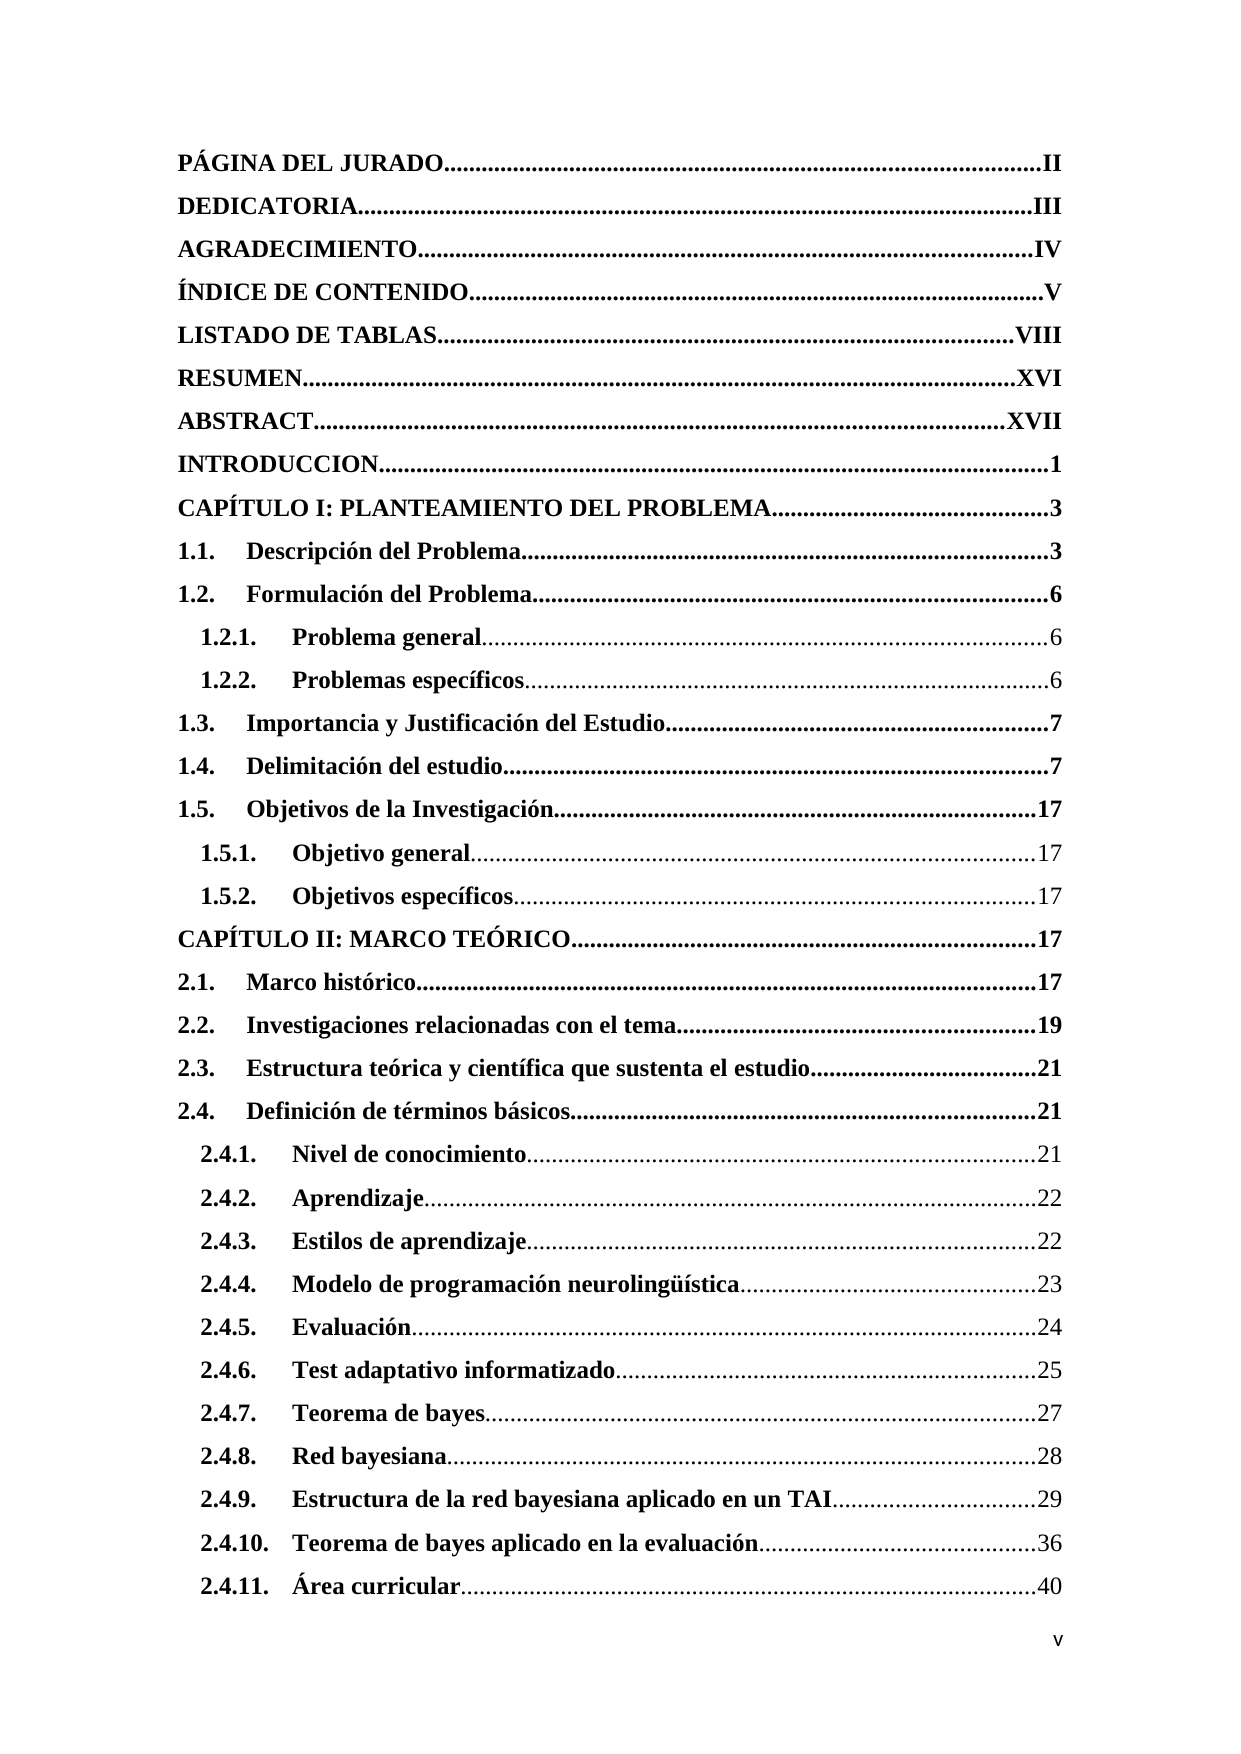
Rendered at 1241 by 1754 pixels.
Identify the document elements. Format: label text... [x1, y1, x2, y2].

text 1.2.2. Problemas específicos 6 [200, 665, 1063, 694]
text 2.2. Investigaciones relacionadas con el tema 19 [177, 1010, 1063, 1039]
text CAPÍTULO I: PLANTEAMIENTO DEL PROBLEMA 3 [177, 493, 1063, 521]
text 2.4.7. Teorema de bayes 27 [200, 1398, 1063, 1427]
text LISTADO DE TABLAS viii [177, 320, 1063, 349]
text 2.4.8. Red bayesiana 28 [200, 1441, 1063, 1470]
text AGRADECIMIENTO iv [177, 234, 1063, 263]
text 2.4.3. Estilos de aprendizaje 22 [200, 1226, 1063, 1254]
text RESUMEN xvi [177, 363, 1063, 392]
text 1.5. Objetivos de la Investigación 17 [177, 794, 1063, 823]
text ABSTRACT xvii [177, 406, 1063, 435]
text 2.4.10. Teorema de bayes aplicado en la evaluación 36 [200, 1528, 1063, 1556]
text 1.5.2. Objetivos específicos 17 [200, 881, 1063, 909]
text 2.4.6. Test adaptativo informatizado 25 [200, 1355, 1063, 1384]
text 1.4. Delimitación del estudio 7 [177, 751, 1063, 780]
text PÁGINA DEL JURADO ii [177, 148, 1063, 176]
text 1.3. Importancia y Justificación del Estudio 7 [177, 708, 1063, 737]
text 2.4.5. Evaluación 24 [200, 1312, 1063, 1341]
text 2.4.9. Estructura de la red bayesiana aplicado en un TAI 29 [200, 1484, 1063, 1513]
text 2.4.4. Modelo de programación neurolingüística 23 [200, 1269, 1063, 1298]
text DEDICATORIA iii [177, 191, 1063, 219]
text CAPÍTULO II: MARCO TEÓRICO 17 [177, 924, 1063, 953]
text 2.4.2. Aprendizaje 22 [200, 1183, 1063, 1211]
text 1.5.1. Objetivo general 17 [200, 838, 1063, 866]
text ÍNDICE DE CONTENIDO v [177, 277, 1063, 306]
text 2.4.1. Nivel de conocimiento 21 [200, 1139, 1063, 1168]
text 2.1. Marco histórico 17 [177, 967, 1063, 996]
text 2.3. Estructura teórica y científica que sustenta el estudio 21 [177, 1053, 1063, 1082]
text 1.2.1. Problema general 6 [200, 622, 1063, 651]
text 1.2. Formulación del Problema 6 [177, 579, 1063, 608]
text INTRODUCCION 1 [177, 449, 1063, 478]
text 2.4.11. Área curricular 40 [200, 1571, 1063, 1599]
text 2.4. Definición de términos básicos 21 [177, 1096, 1063, 1125]
text 1.1. Descripción del Problema 3 [177, 536, 1063, 564]
